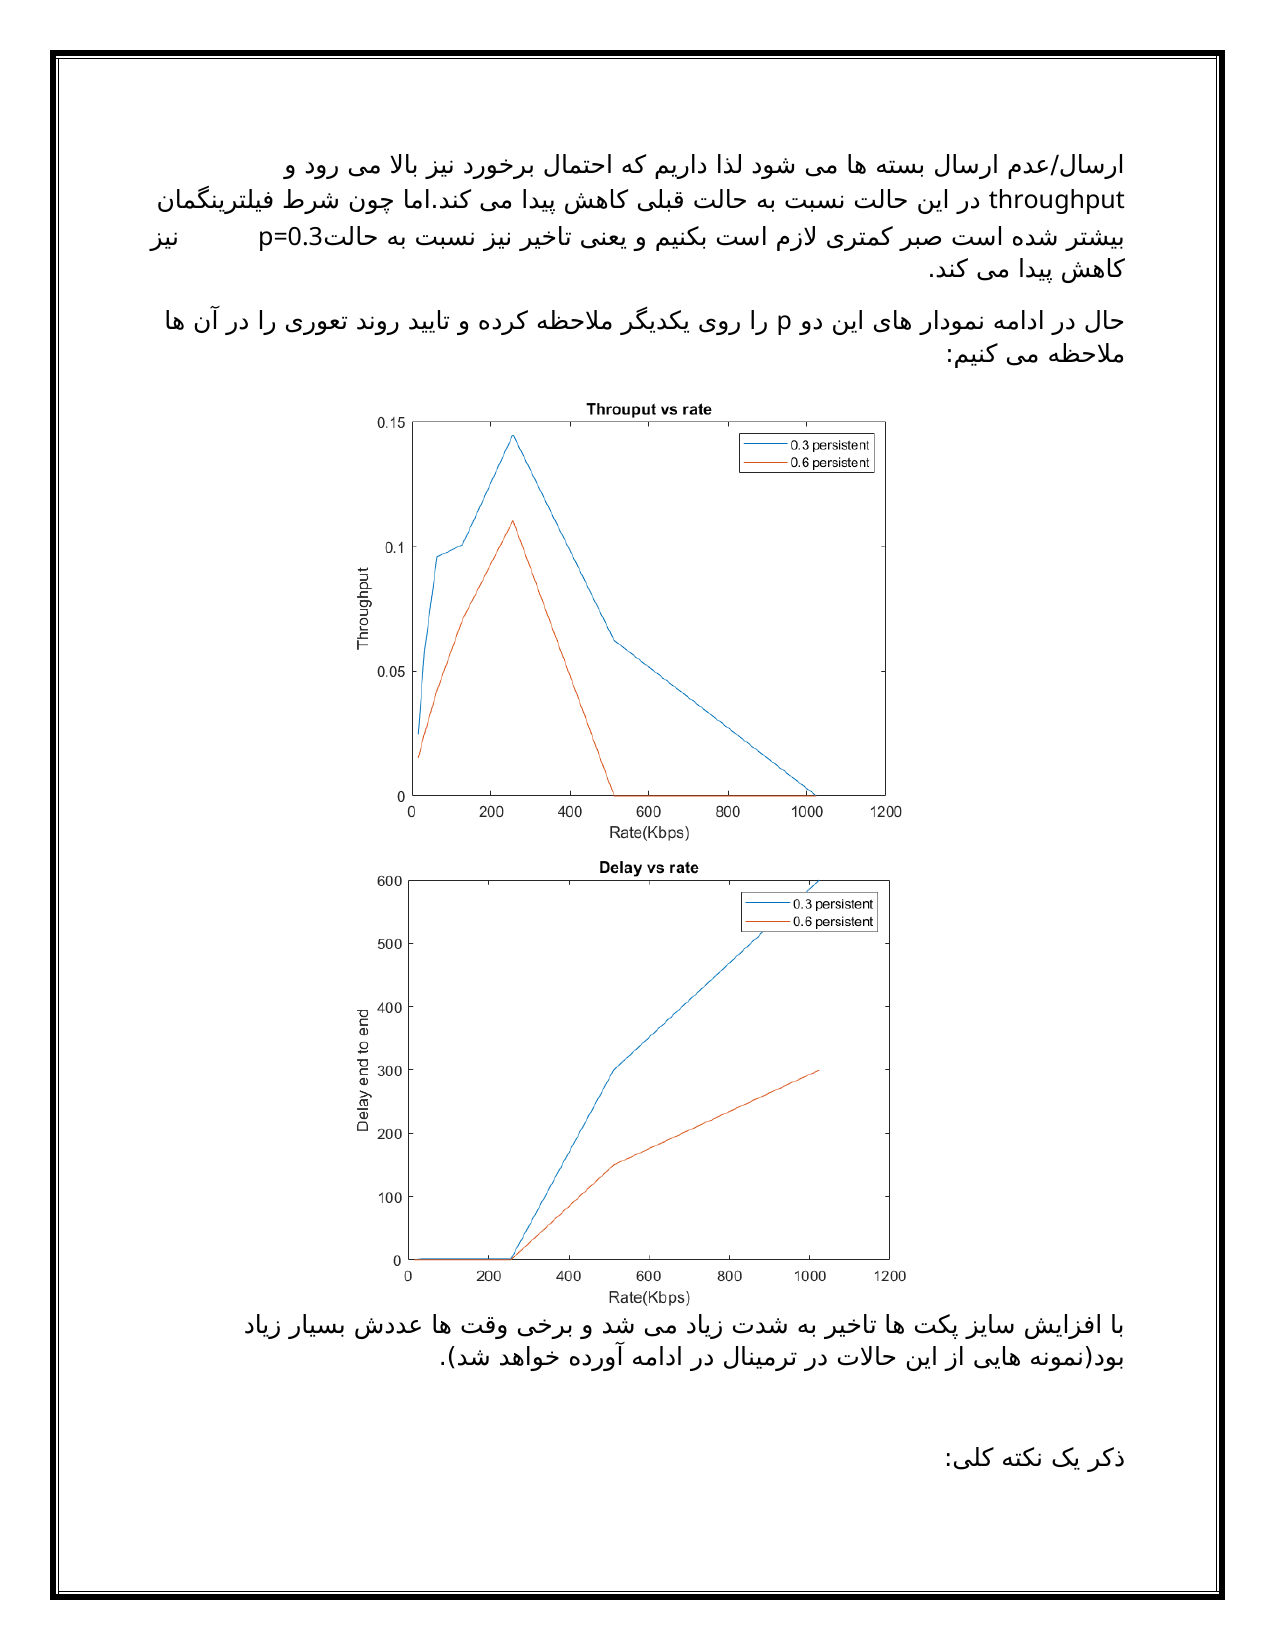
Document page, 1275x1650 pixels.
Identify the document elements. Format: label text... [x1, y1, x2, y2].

text حال در ادامه نمودار های این دو p را روی یکدیگر ملاحظه کرده و تایید روند تعوری را در آن ها ملاحظه می کنیم: [150, 303, 1125, 368]
text ذکر یک نکته کلی: [150, 1444, 1125, 1473]
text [150, 150, 1125, 284]
picture [327, 387, 948, 1311]
text با افزایش سایز پکت ها تاخیر به شدت زیاد می شد و برخی وقت ها عددش بسیار زیاد بود(نمونه هایی از این حالات در ترمینال در ادامه آورده خواهد شد). [150, 1311, 1125, 1371]
